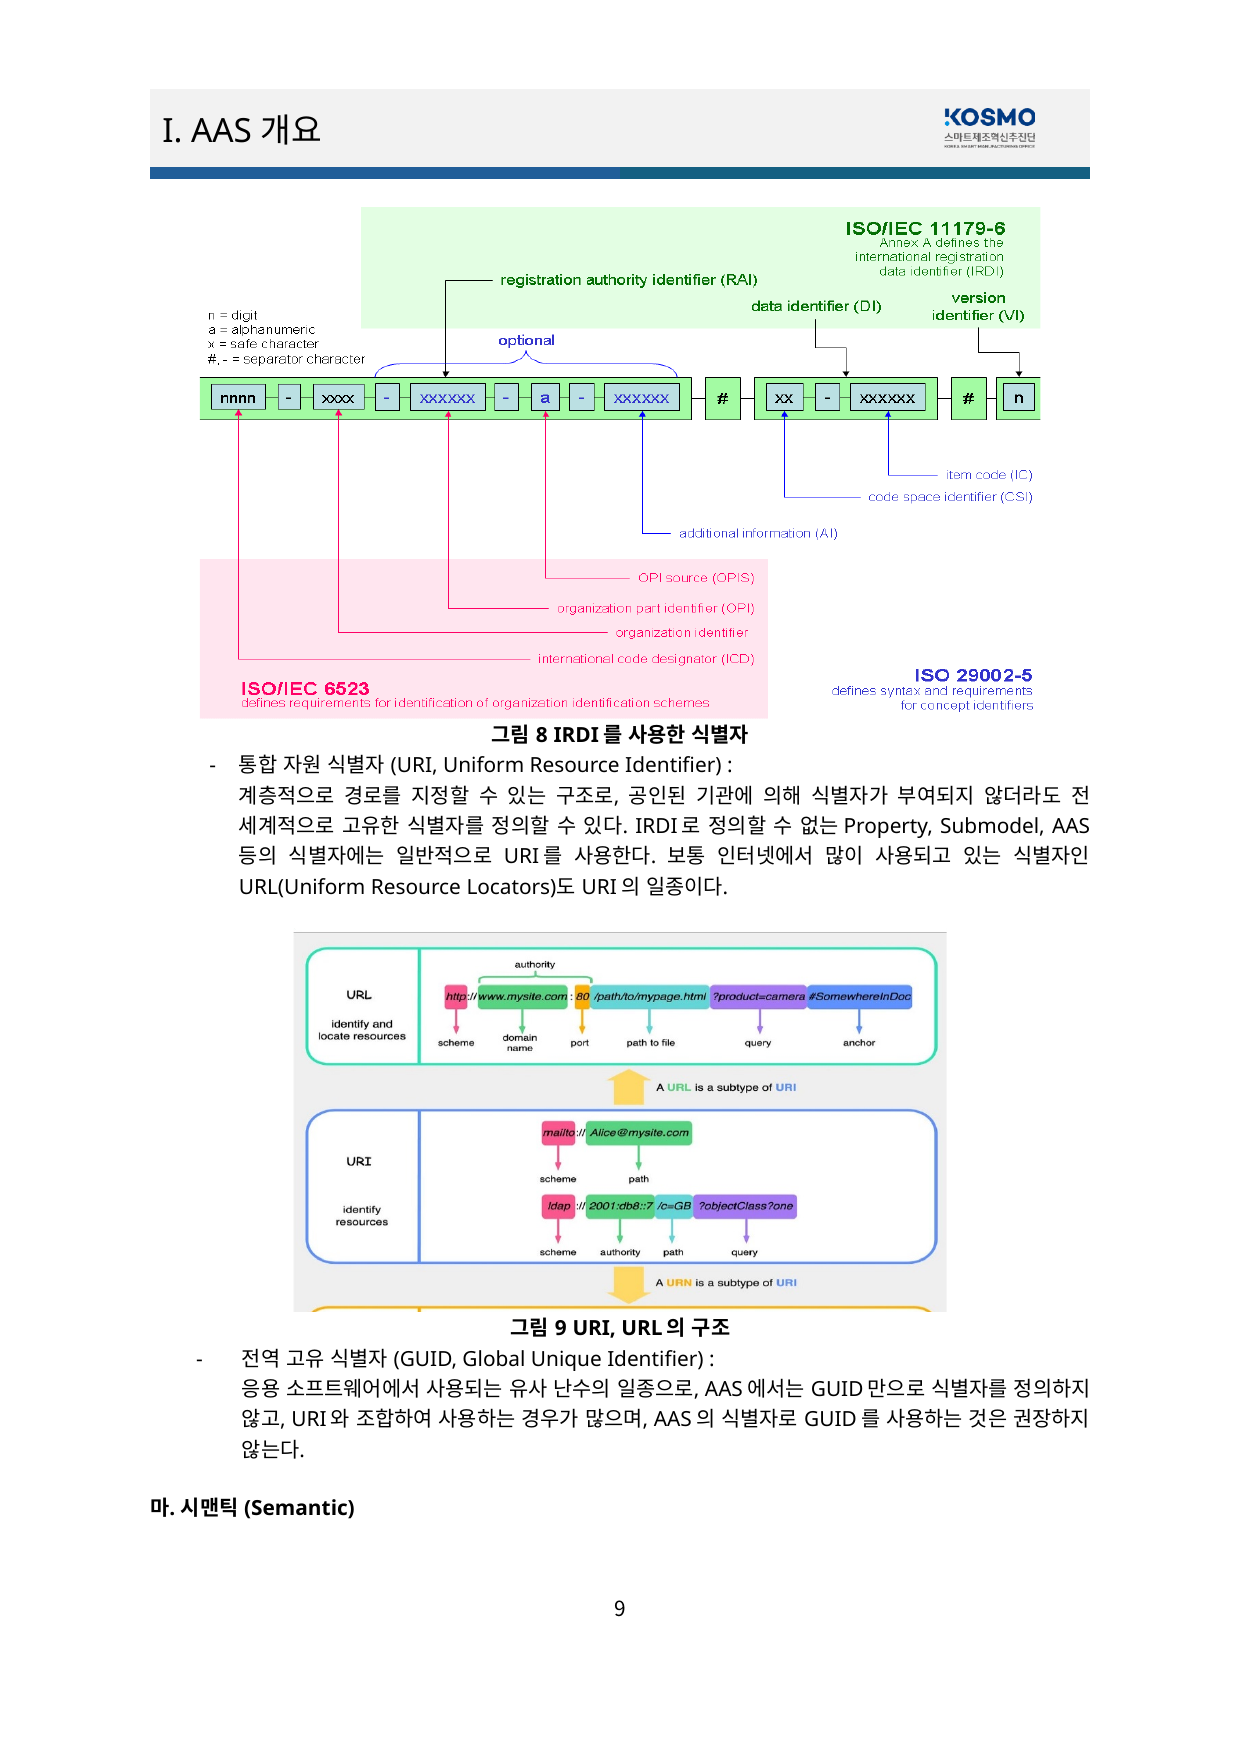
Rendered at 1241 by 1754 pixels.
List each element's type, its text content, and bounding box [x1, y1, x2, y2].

picture [944, 108, 1035, 148]
picture [293, 928, 947, 1312]
picture [199, 207, 1041, 719]
text 그림 8 IRDI를 사용한 식별자 [150, 718, 1090, 749]
list 전역 고유 식별자 (GUID, Global Unique Identifier) : 응용 소프트웨어에서 사용되는 유사 난수의 일종으로, AAS에서는 GUID만으로 식별자를 정의하지 않고, URI와 조합하여 사용하는 경우가 많으며, AAS의 식별자로 GUID를 사용하는 것은 권장하지 않는다. [196, 1342, 1090, 1463]
list 통합 자원 식별자 (URI, Uniform Resource Identifier) : 계층적으로 경로를 지정할 수 있는 구조로, 공인된 기관에 의해 식별자가 부여되지 않더라도 전 세계적으로 고유한 식별자를 정의할 수 있다. IRDI로 정의할 수 없는Property, Submodel, AAS 등의 식별자에는 일반적으로 URI를 사용한다. 보통 인터넷에서 많이 사용되고 있는 식별자인 URL(Uniform Resource Locators)도 URI의 일종이다. [209, 749, 1090, 900]
text 그림 9 URI, URL의 구조 [150, 1312, 1090, 1342]
text 마. 시맨틱 (Semantic) [150, 1492, 1090, 1522]
